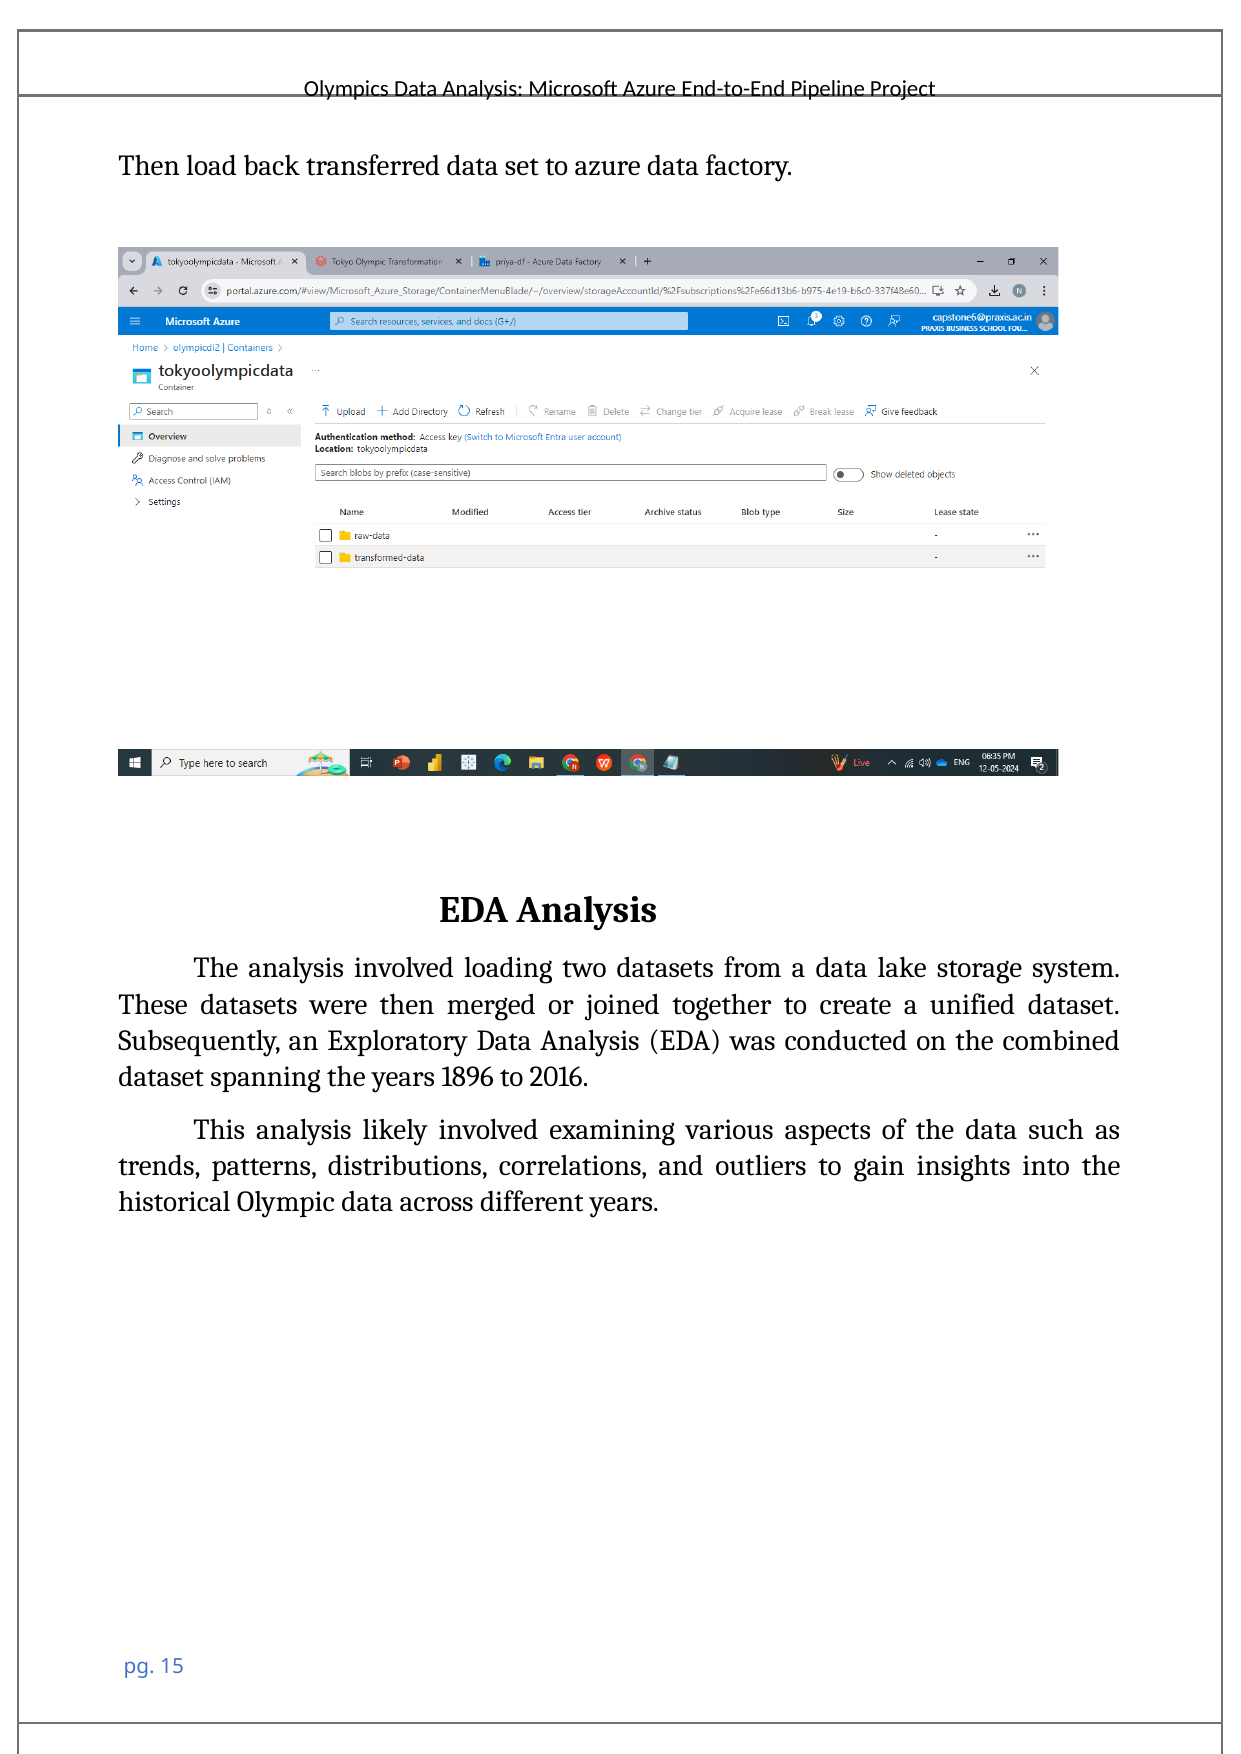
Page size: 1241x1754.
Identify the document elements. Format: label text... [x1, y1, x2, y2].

text This analysis likely involved examining various aspects of the data such as trends, patterns, distributions, correlations, and outliers to gain insights into the historical Olympic data across different years. [118, 1113, 1122, 1219]
text The analysis involved loading two datasets from a data lake storage system. These datasets were then merged or joined together to create a unified dataset. Subsequently, an Exploratory Data Analysis (EDA) was conducted on the combined dataset spanning the years 1896 to 2016. [118, 952, 1122, 1094]
text Then load back transferred data set to azure data factory. [118, 149, 1122, 183]
picture [118, 247, 1059, 776]
text EDA Analysis [118, 888, 1122, 932]
